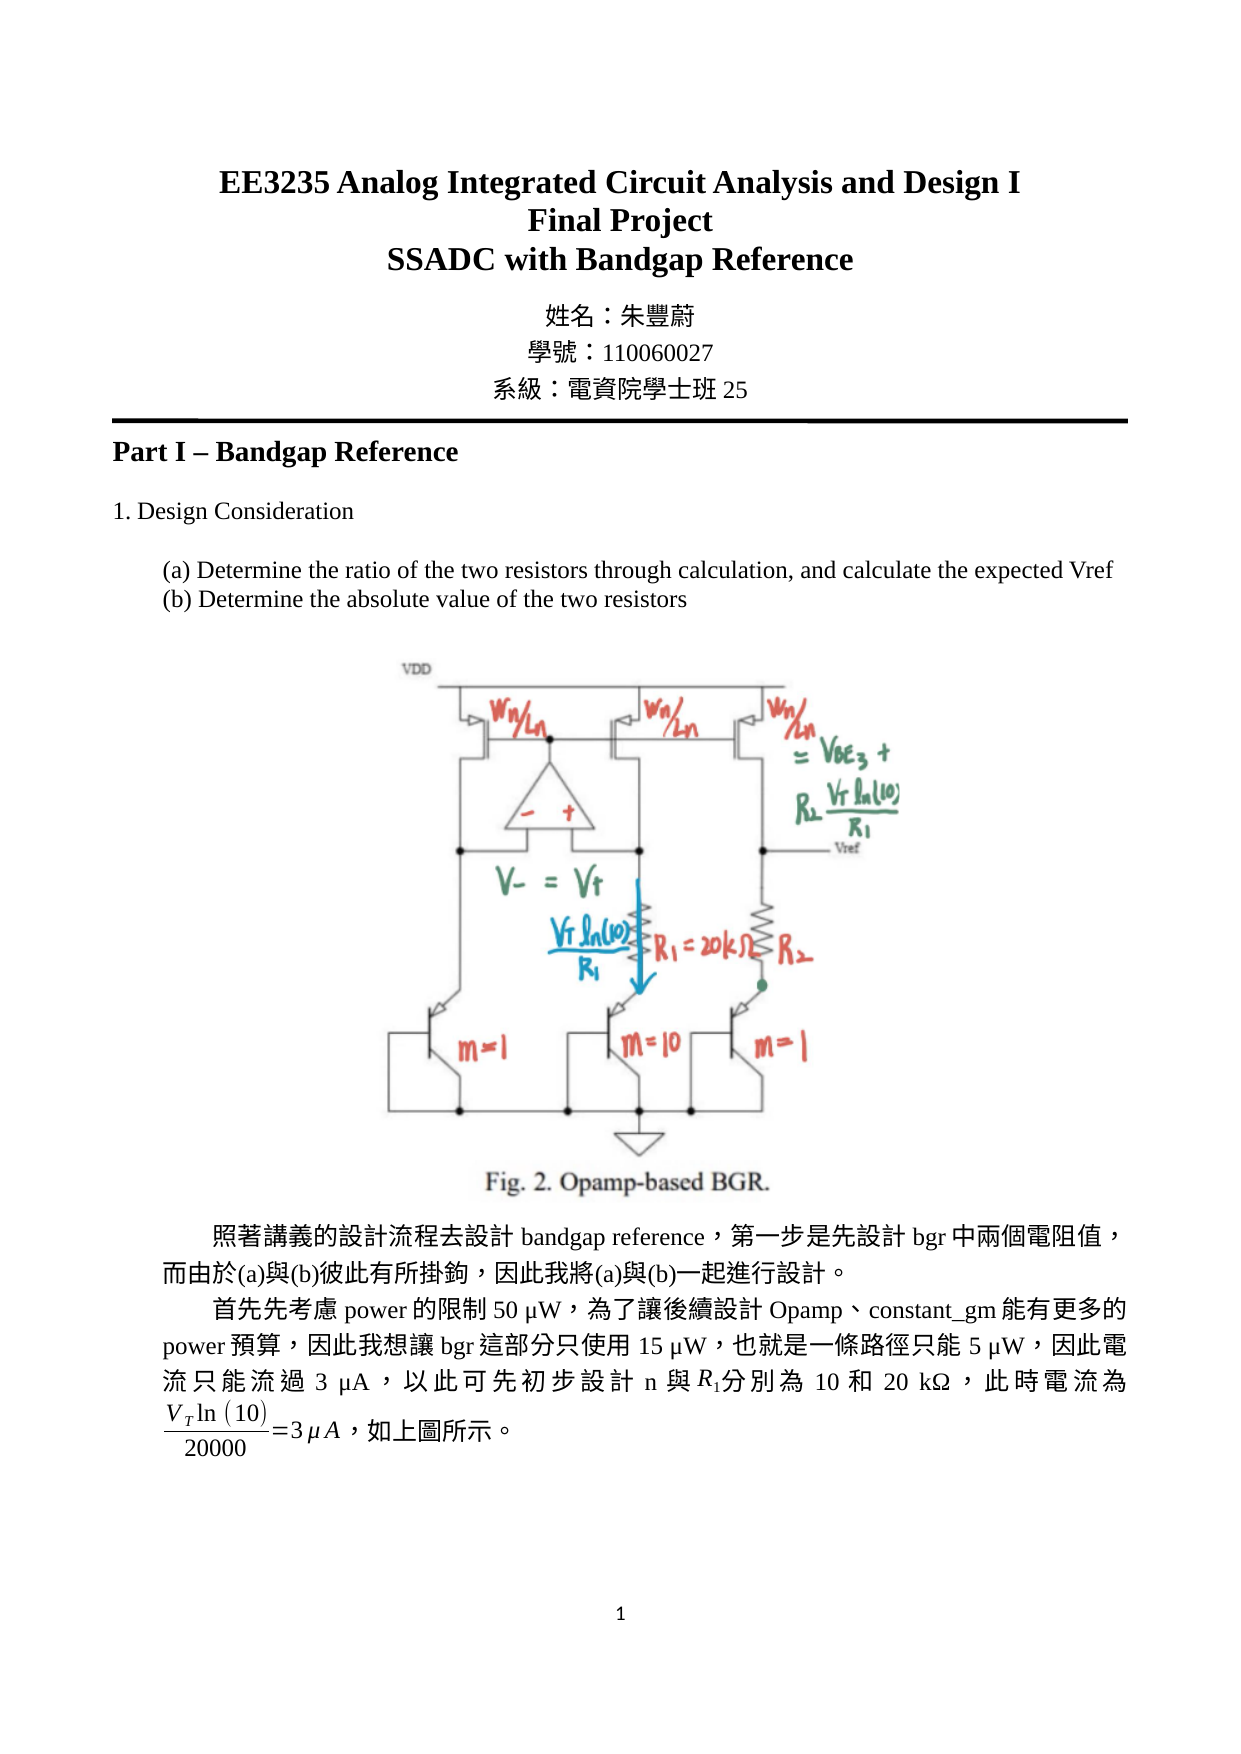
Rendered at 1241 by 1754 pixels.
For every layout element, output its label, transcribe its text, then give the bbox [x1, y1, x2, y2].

text Final Project [112, 201, 1128, 239]
text (a) Determine the ratio of the two resistors through calculation, and calculate the expected Vref [112, 556, 1128, 584]
text 系級：電資院學士班25 [112, 369, 1128, 405]
text SSADC with Bandgap Reference [112, 239, 1128, 277]
text 學號：110060027 [112, 333, 1128, 369]
picture [340, 646, 900, 1203]
text (b) Determine the absolute value of the two resistors [112, 584, 1128, 613]
text Part I – Bandgap Reference [112, 434, 1128, 468]
text 姓名：朱豐蔚 [112, 297, 1128, 333]
text EE3235 Analog Integrated Circuit Analysis and Design I [112, 162, 1128, 201]
text 1. Design Consideration [112, 496, 1128, 556]
text 照著講義的設計流程去設計bandgap reference，第一步是先設計bgr中兩個電阻值，而由於(a)與(b)彼此有所掛鉤，因此我將(a)與(b)一起進行設計。 [162, 1217, 1128, 1289]
text 首先先考慮power的限制50 μW，為了讓後續設計Opamp、constant_gm能有更多的power預算，因此我想讓bgr這部分只使用15 μW，也就是一條路徑只能5 μW，因此電流只能流過3 μA，以此可先初步設計n與分別為10和20 kΩ，此時電流為，如上圖所示。 [162, 1289, 1128, 1461]
